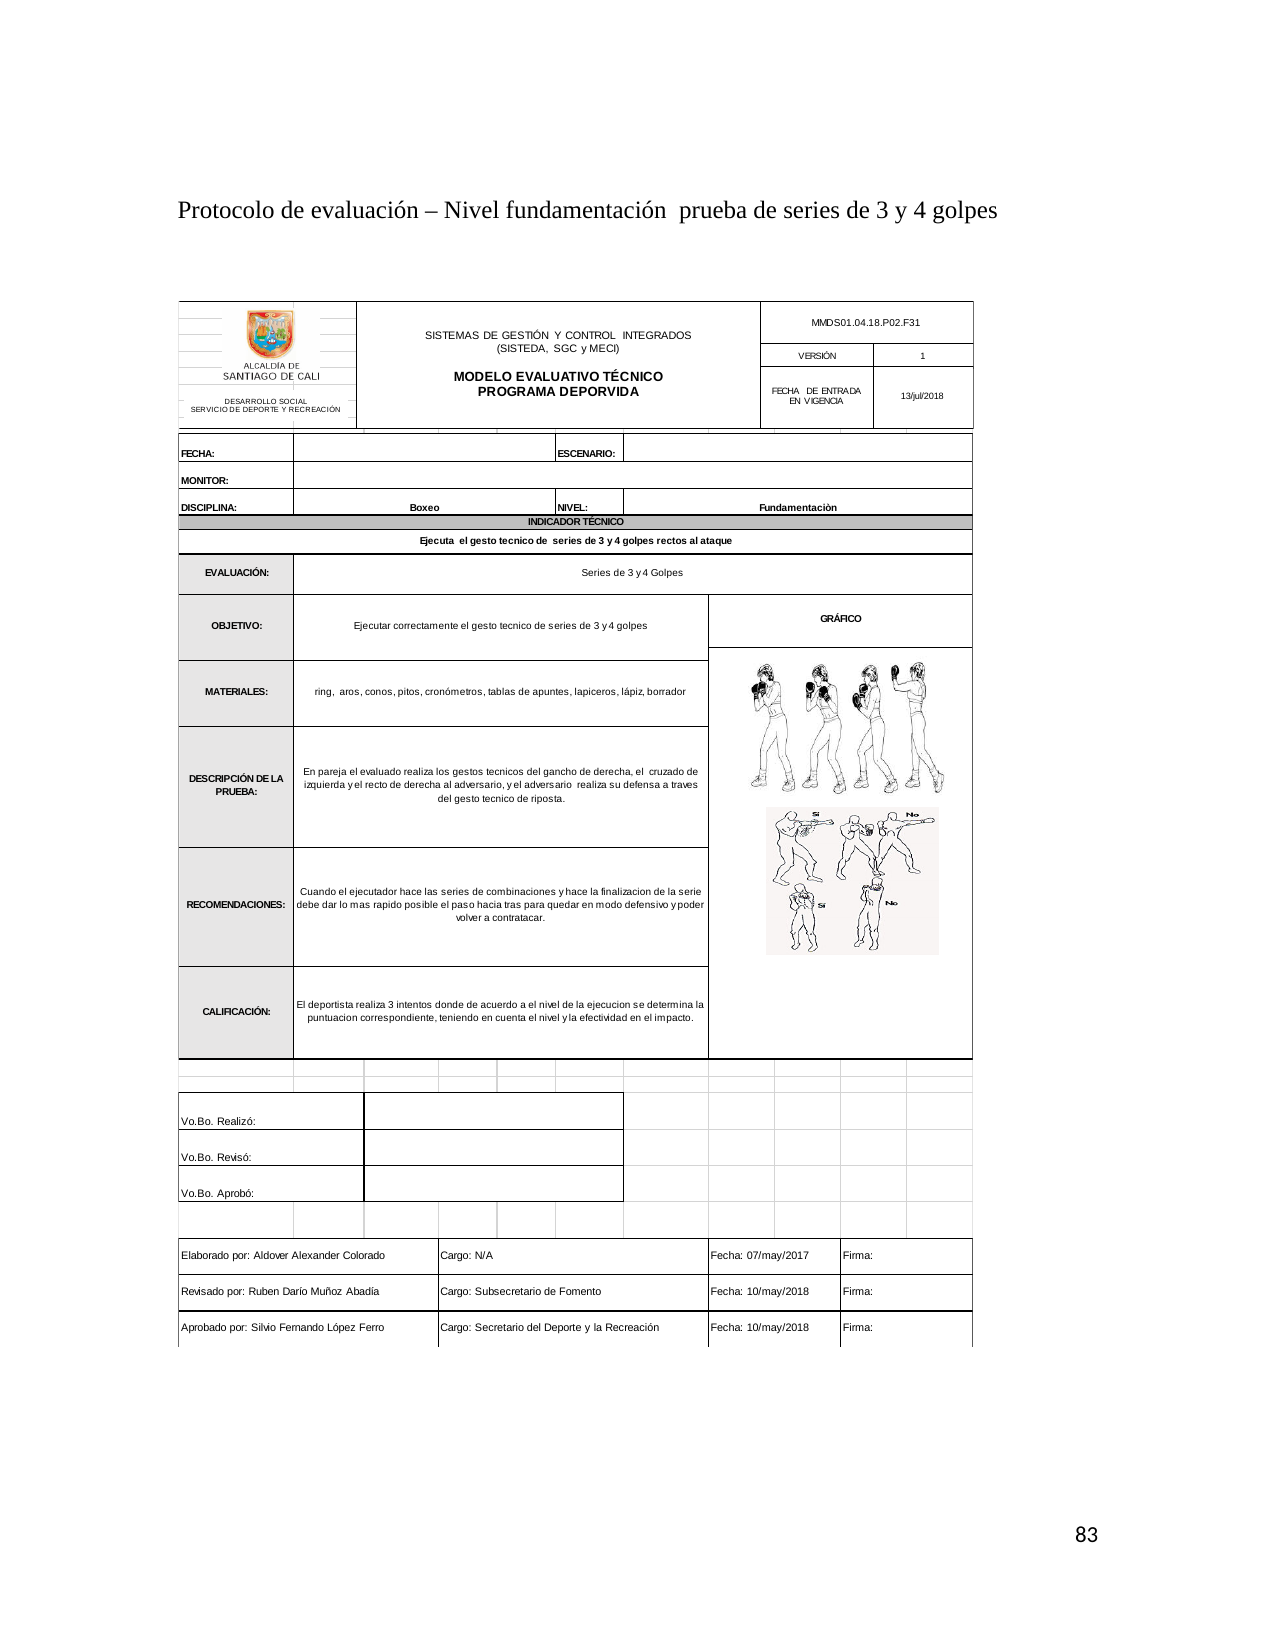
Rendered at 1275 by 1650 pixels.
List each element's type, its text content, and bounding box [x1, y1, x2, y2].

text Protocolo de evaluación – Nivel fundamentación prueba de series de 3 y 4 golpes [177, 195, 1098, 224]
